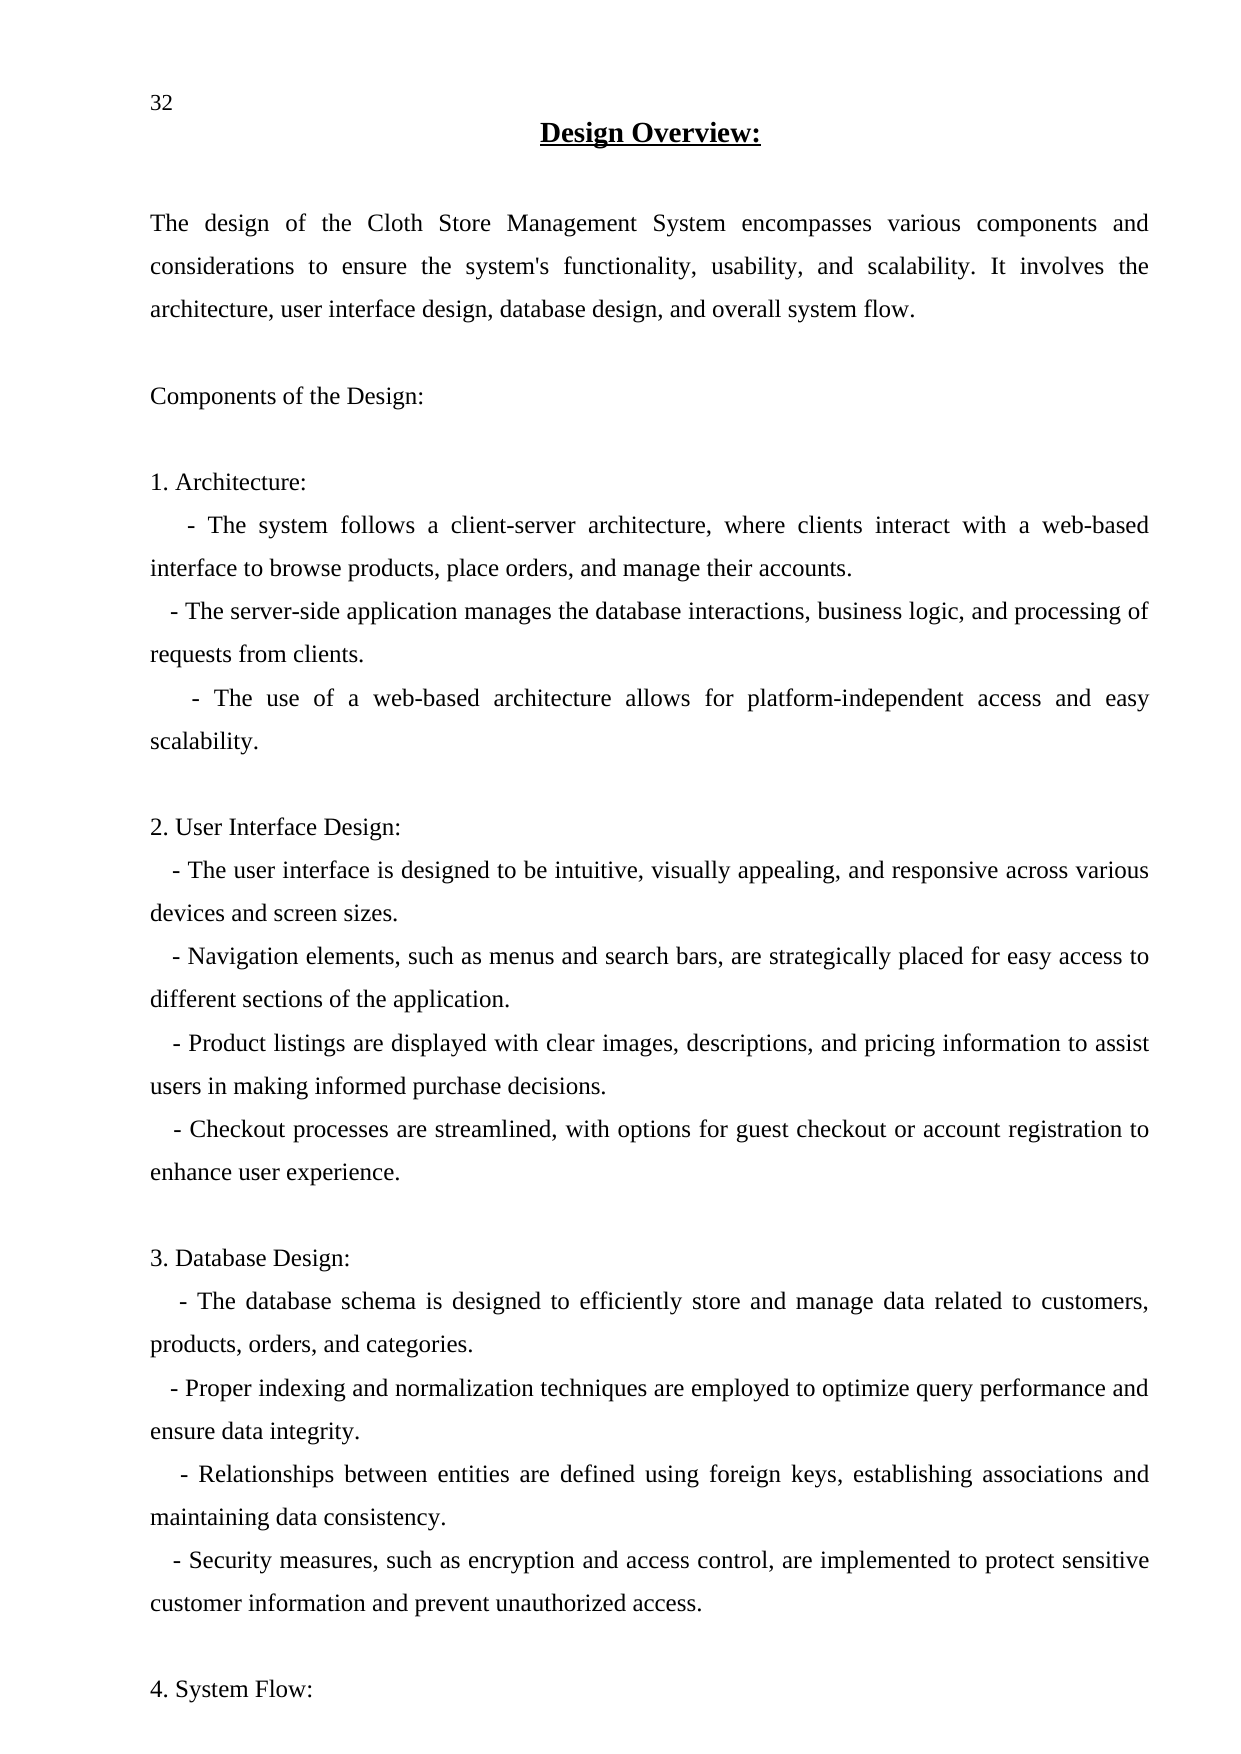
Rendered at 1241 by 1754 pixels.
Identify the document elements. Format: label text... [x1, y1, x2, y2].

text 4. System Flow: [150, 1674, 1151, 1703]
text Components of the Design: [150, 381, 1151, 409]
text 2. User Interface Design: [150, 812, 1151, 841]
text 3. Database Design: [150, 1243, 1151, 1272]
text - The system follows a client-server architecture, where clients interact with a web-based interface to browse products, place orders, and manage their accounts. [150, 510, 1151, 582]
text - Proper indexing and normalization techniques are employed to optimize query performance and ensure data integrity. [150, 1373, 1151, 1444]
text - The user interface is designed to be intuitive, visually appealing, and responsive across various devices and screen sizes. [150, 855, 1151, 927]
text - Security measures, such as encryption and access control, are implemented to protect sensitive customer information and prevent unauthorized access. [150, 1545, 1151, 1617]
text - Relationships between entities are defined using foreign keys, establishing associations and maintaining data consistency. [150, 1459, 1151, 1531]
text - Checkout processes are streamlined, with options for guest checkout or account registration to enhance user experience. [150, 1114, 1151, 1186]
text - Navigation elements, such as menus and search bars, are strategically placed for easy access to different sections of the application. [150, 941, 1151, 1013]
text - The database schema is designed to efficiently store and manage data related to customers, products, orders, and categories. [150, 1286, 1151, 1358]
text - Product listings are displayed with clear images, descriptions, and pricing information to assist users in making informed purchase decisions. [150, 1028, 1151, 1099]
text 1. Architecture: [150, 467, 1151, 496]
text Design Overview: [150, 115, 1151, 148]
text - The use of a web-based architecture allows for platform-independent access and easy scalability. [150, 683, 1151, 754]
text The design of the Cloth Store Management System encompasses various components and considerations to ensure the system's functionality, usability, and scalability. It involves the architecture, user interface design, database design, and overall system flow. [150, 208, 1151, 323]
text - The server-side application manages the database interactions, business logic, and processing of requests from clients. [150, 596, 1151, 668]
